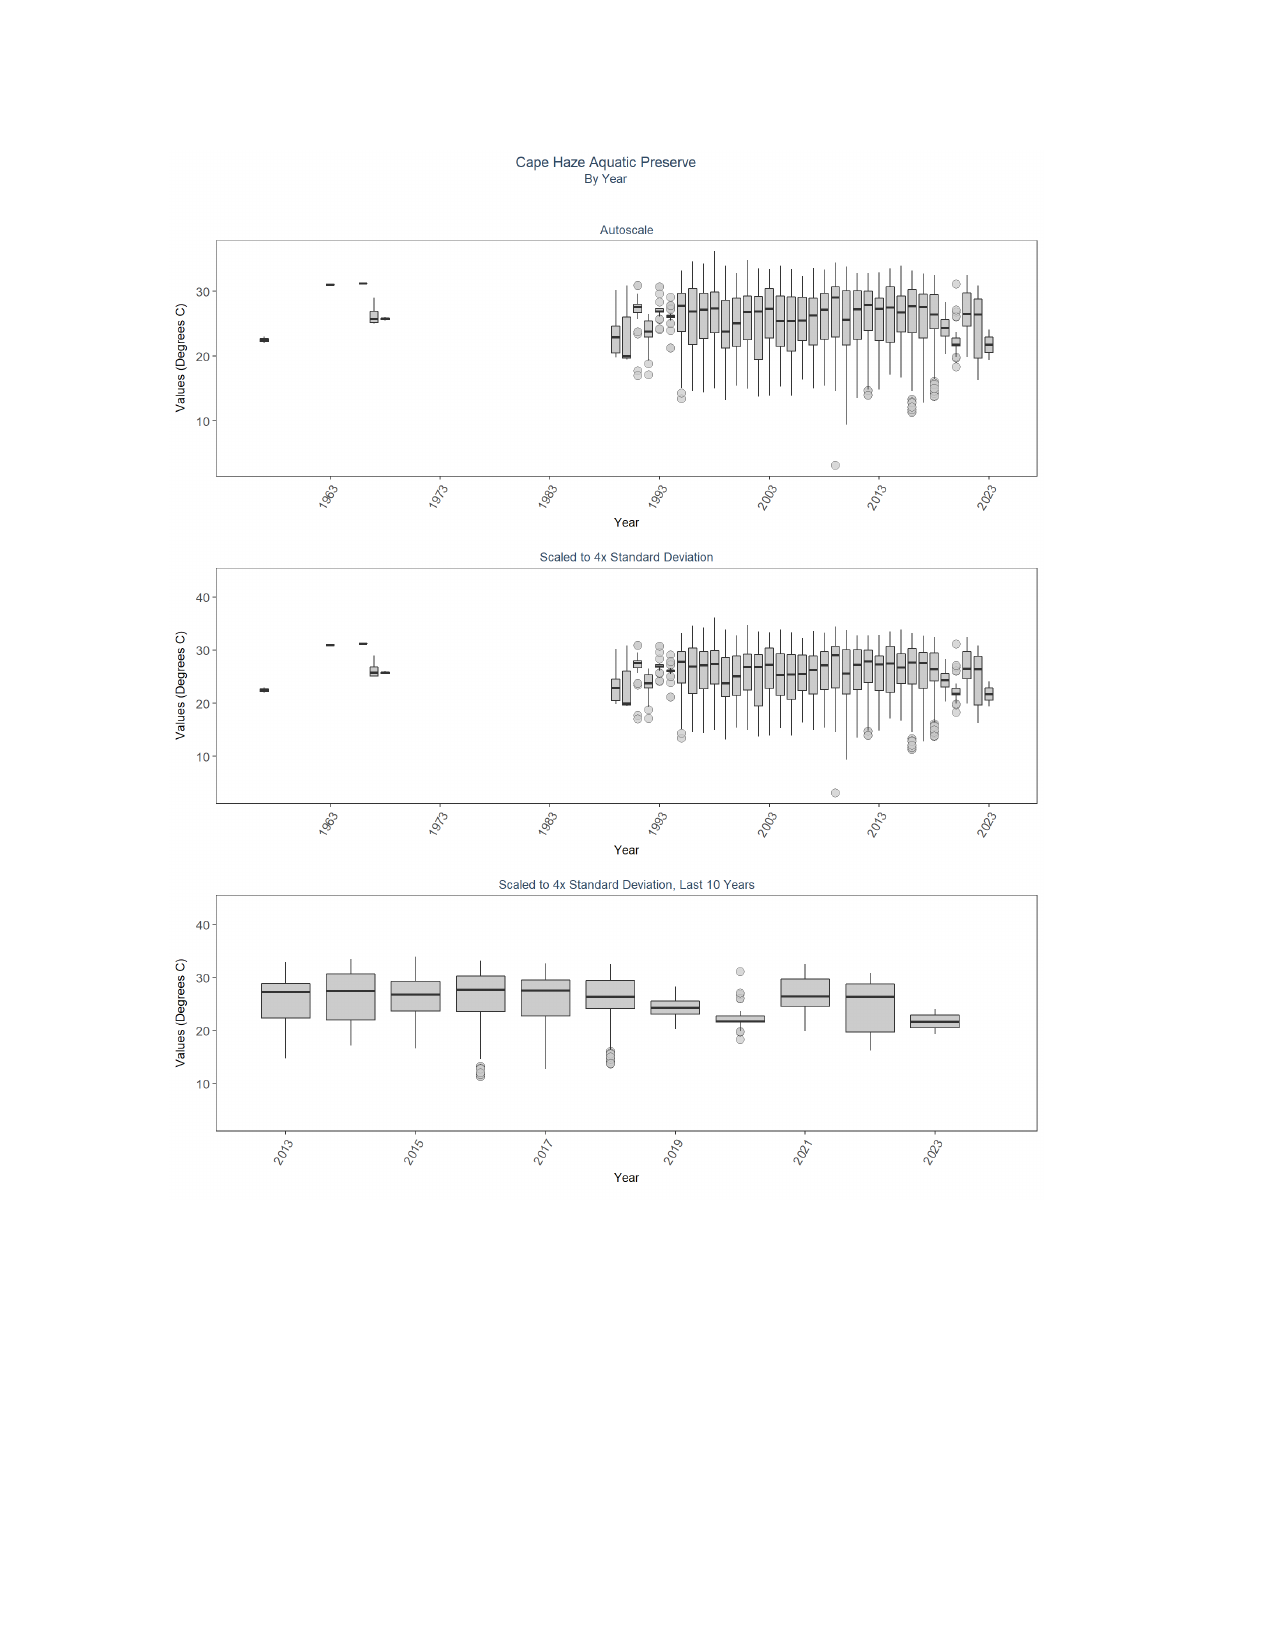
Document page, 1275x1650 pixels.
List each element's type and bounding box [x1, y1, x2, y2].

picture [168, 150, 1044, 1200]
